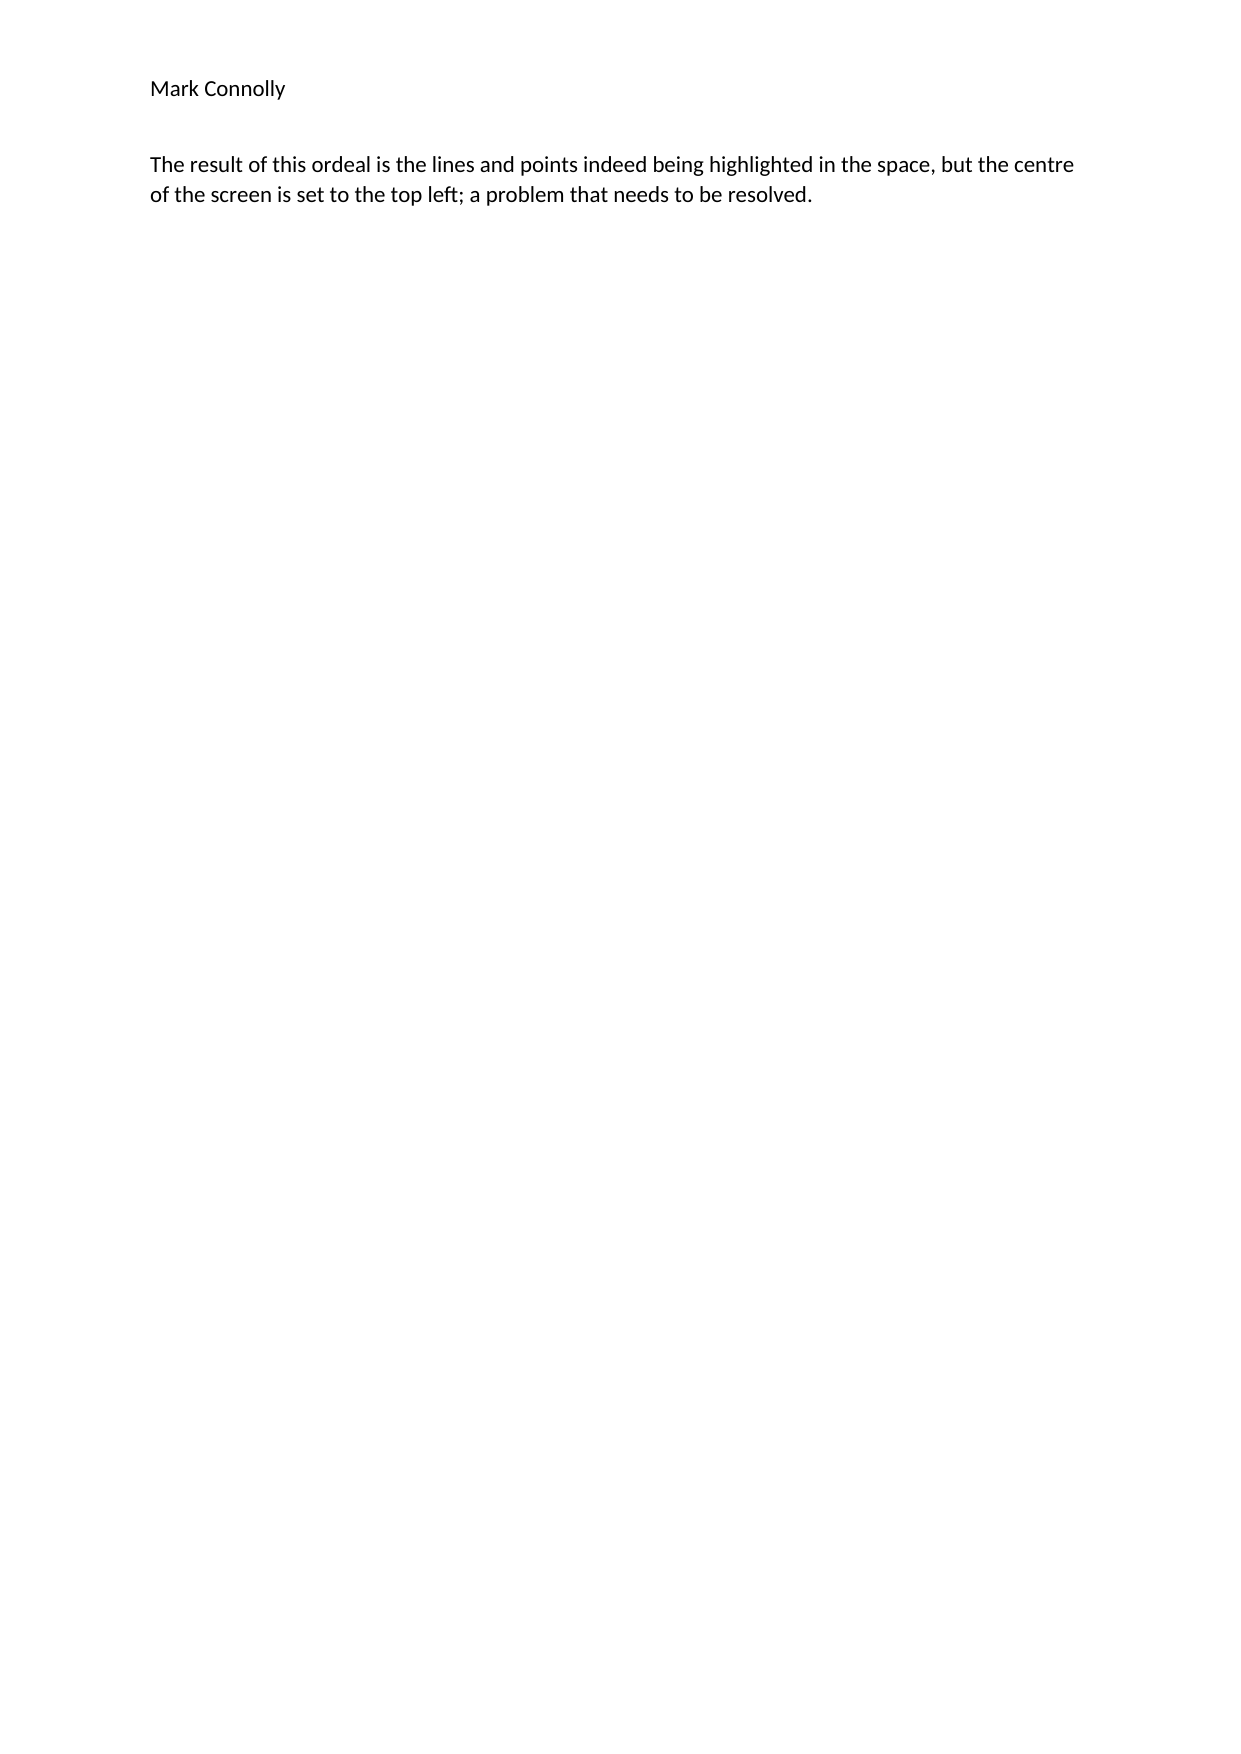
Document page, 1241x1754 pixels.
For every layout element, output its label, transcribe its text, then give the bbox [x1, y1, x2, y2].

text The result of this ordeal is the lines and points indeed being highlighted in the space, but the centre of the screen is set to the top left; a problem that needs to be resolved. [150, 150, 1090, 208]
